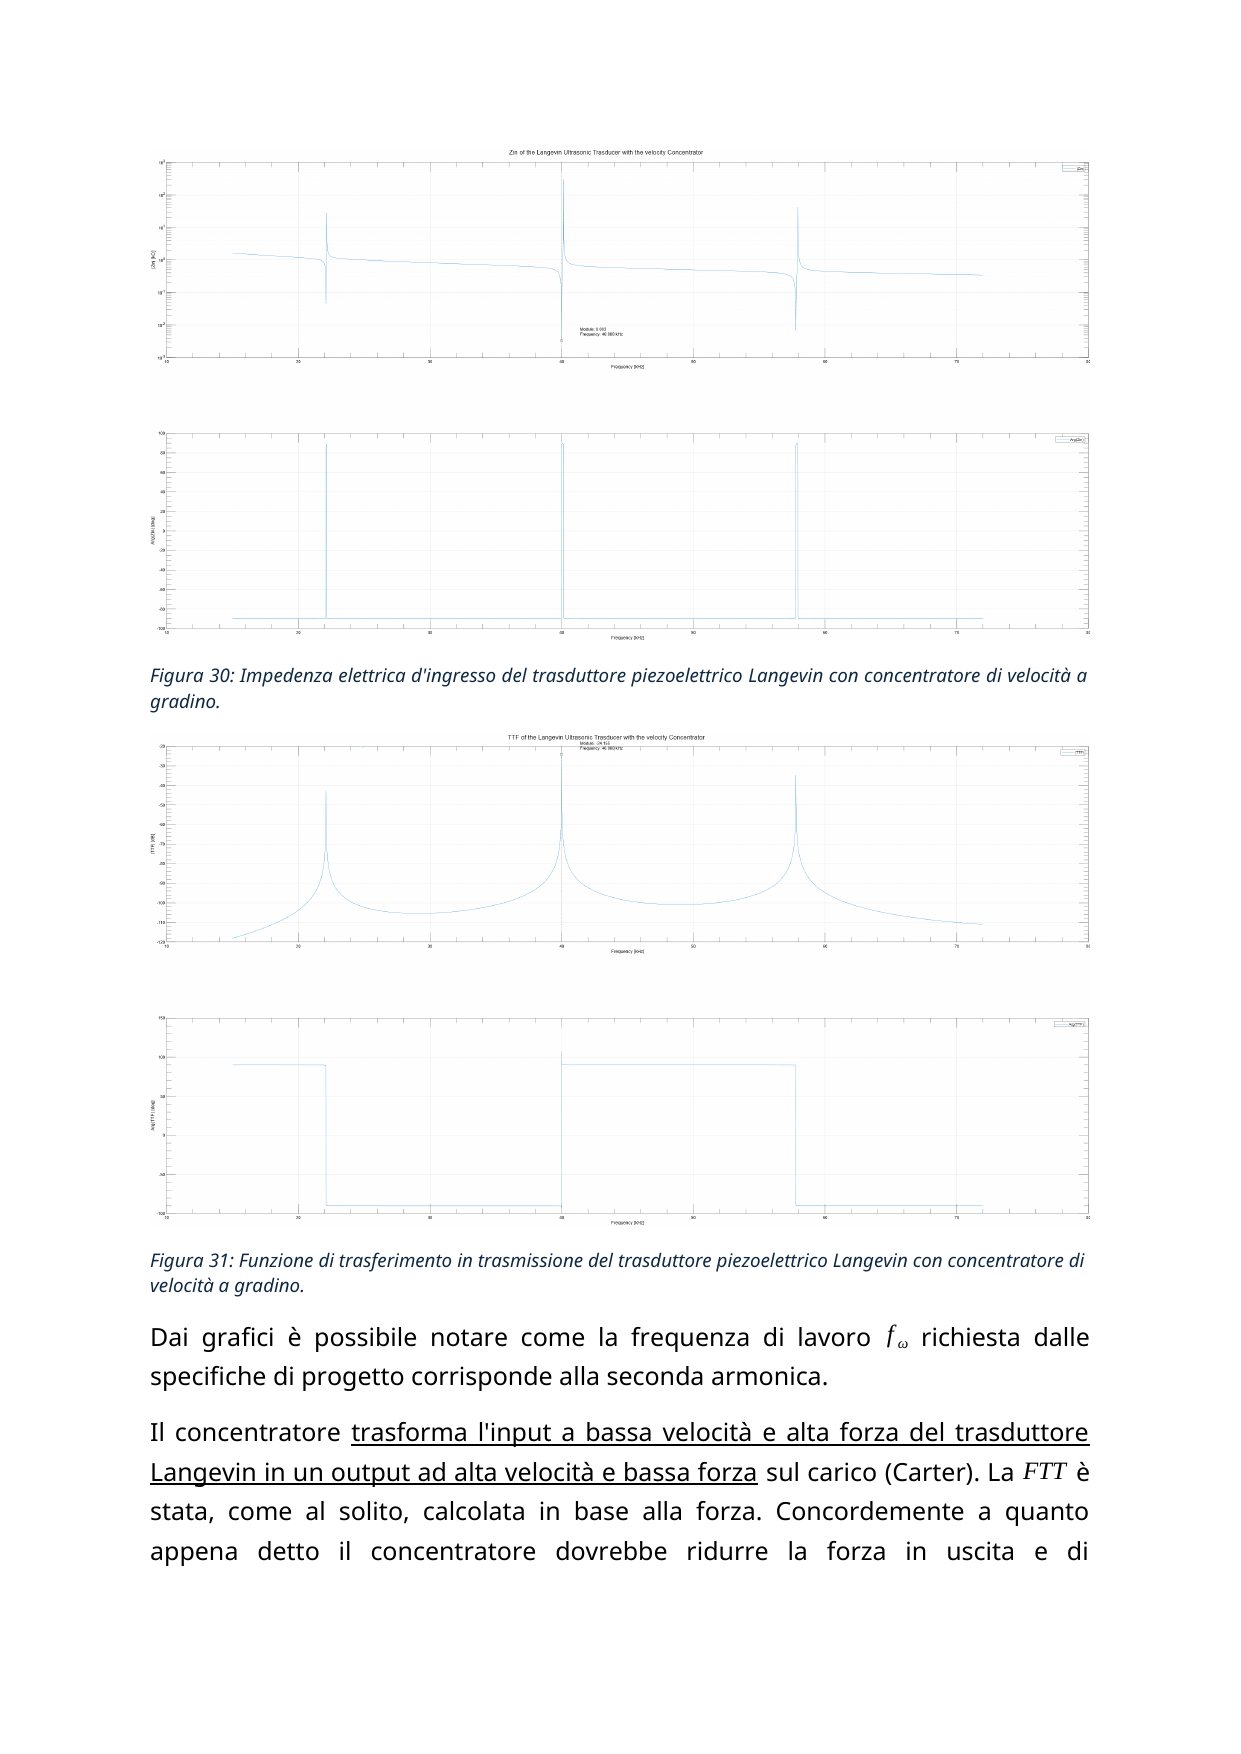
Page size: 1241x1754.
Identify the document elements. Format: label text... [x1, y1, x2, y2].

picture [150, 734, 1091, 1226]
text Dai grafici è possibile notare come la frequenza di lavoro richiesta dalle specifiche di progetto corrisponde alla seconda armonica. [150, 1319, 1090, 1393]
text Figura 30: Impedenza elettrica d'ingresso del trasduttore piezoelettrico Langevin con concentratore di velocità a gradino. [150, 663, 1090, 714]
picture [150, 150, 1091, 641]
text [150, 1415, 1090, 1567]
text Figura 31: Funzione di trasferimento in trasmissione del trasduttore piezoelettrico Langevin con concentratore di velocità a gradino. [150, 1247, 1090, 1298]
